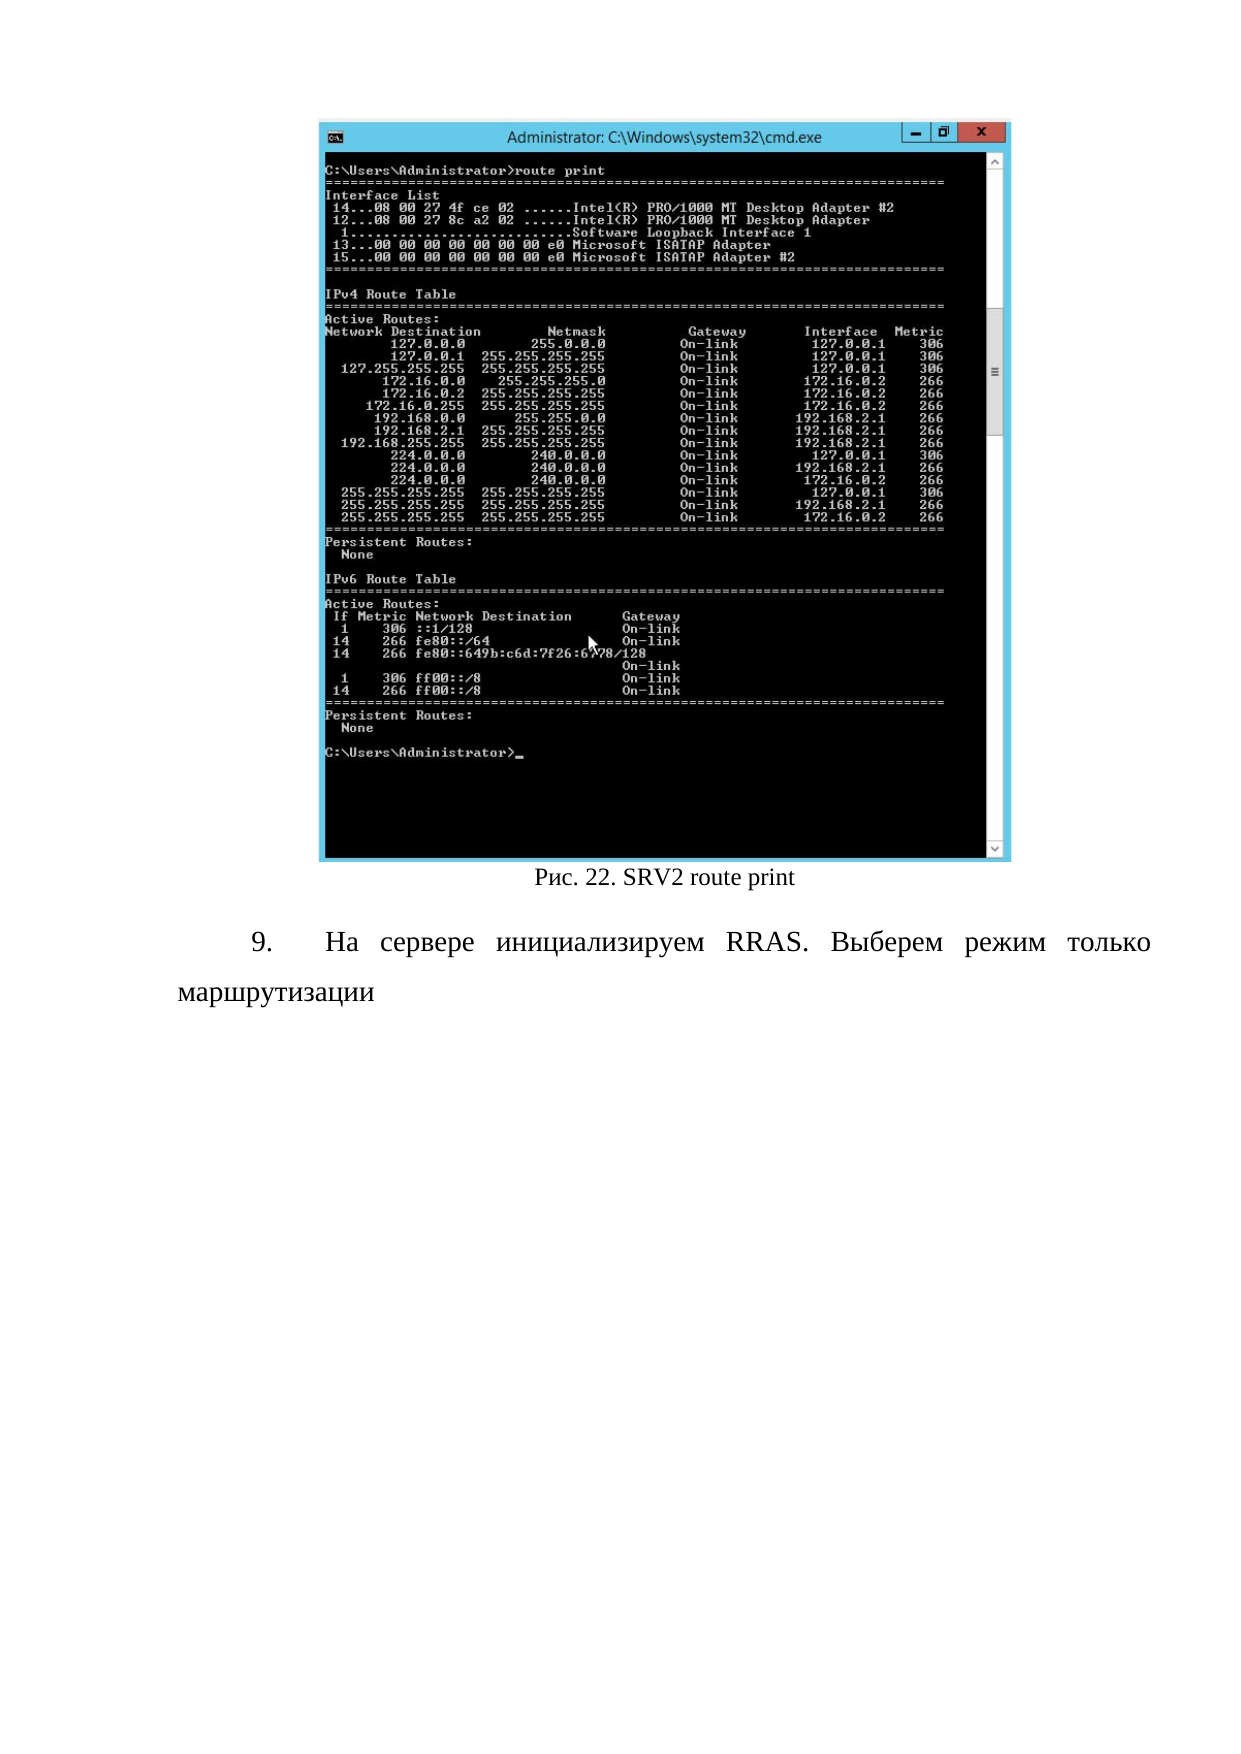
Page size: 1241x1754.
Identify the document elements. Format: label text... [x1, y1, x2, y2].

picture [317, 118, 1012, 862]
list На сервере инициализируем RRAS. Выберем режим только маршрутизации [177, 924, 1152, 1008]
